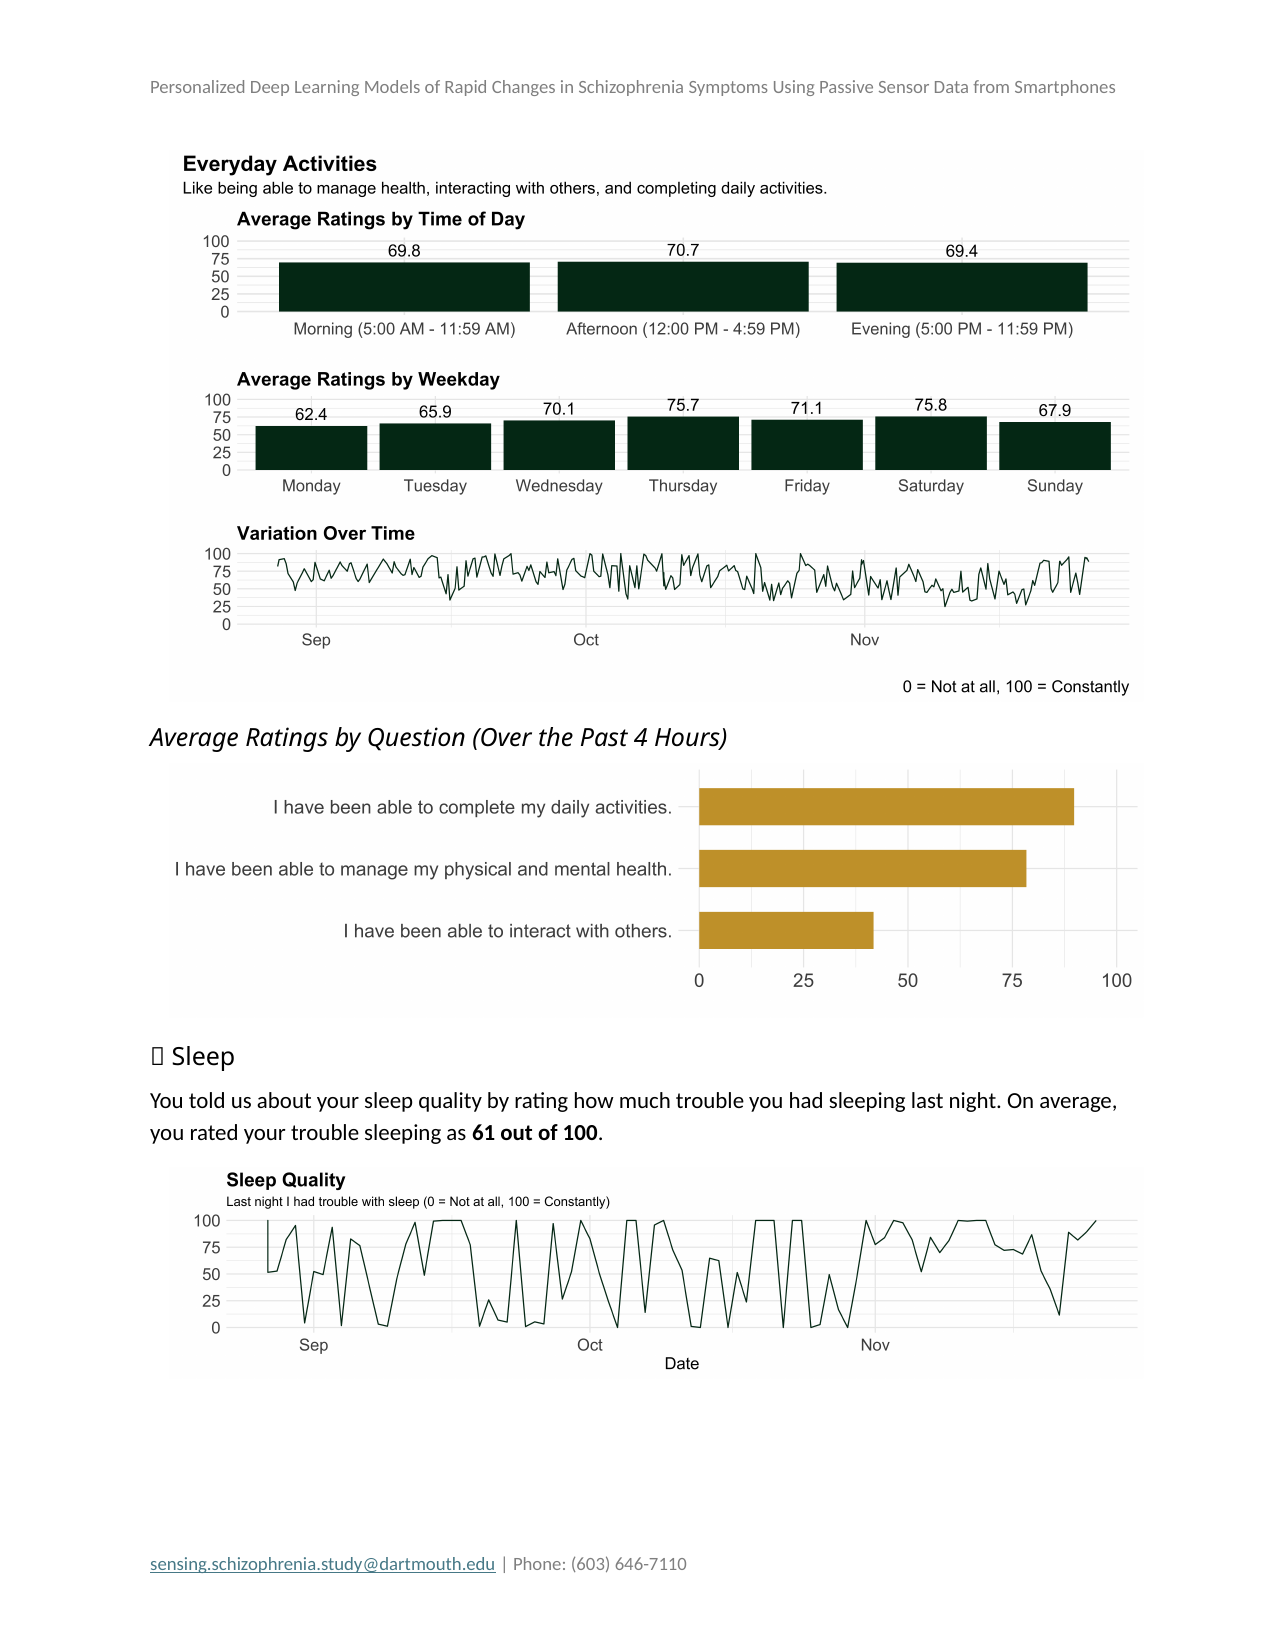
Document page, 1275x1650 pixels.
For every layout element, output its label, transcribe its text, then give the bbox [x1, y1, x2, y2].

subtitle 🌙 Sleep [150, 1038, 1125, 1072]
picture [168, 1167, 1144, 1379]
subtitle Average Ratings by Question (Over the Past 4 Hours) [150, 720, 1125, 754]
picture [168, 763, 1144, 1018]
picture [168, 150, 1144, 702]
